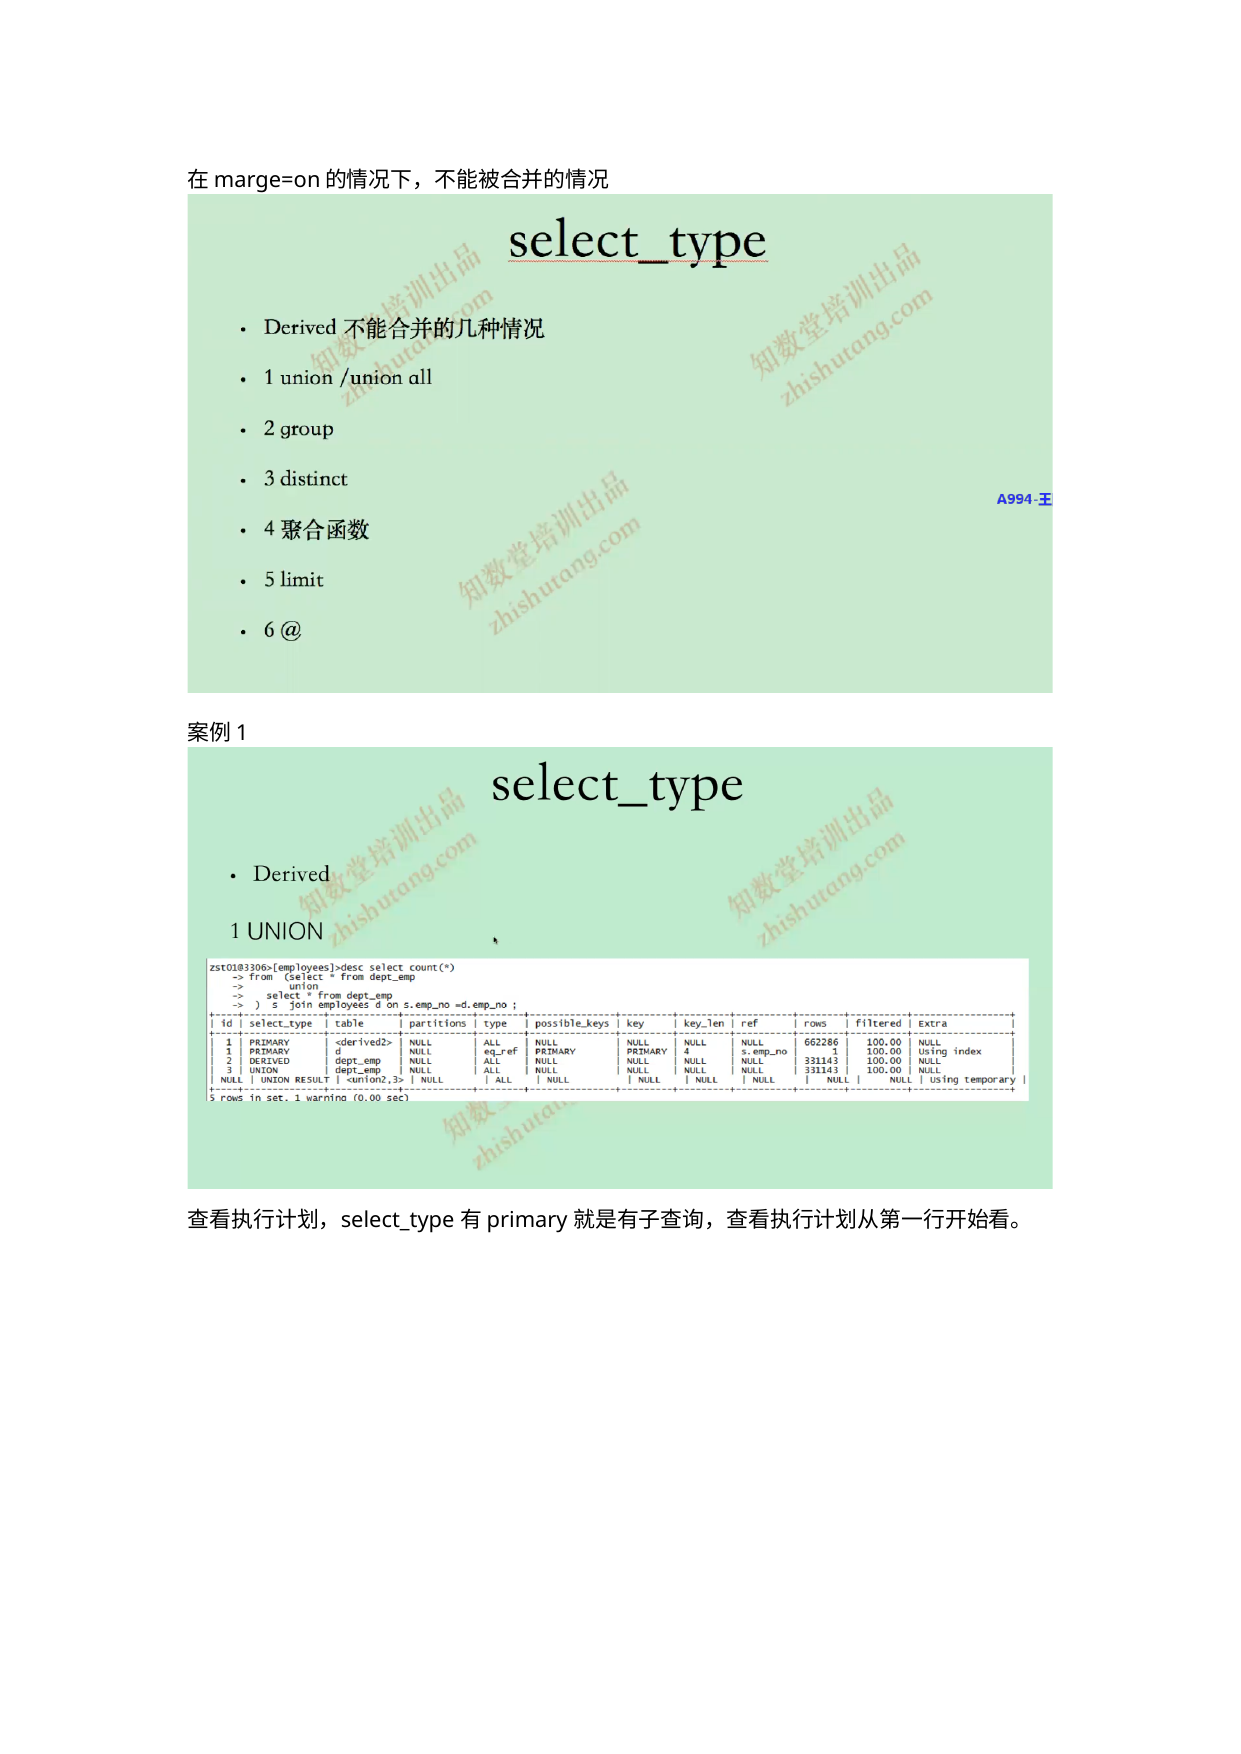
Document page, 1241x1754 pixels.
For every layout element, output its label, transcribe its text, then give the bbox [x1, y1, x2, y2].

text 案例1 [187, 714, 1053, 747]
text 在marge=on的情况下，不能被合并的情况 [187, 162, 1053, 194]
picture [187, 747, 1053, 1189]
text 查看执行计划，select_type 有primary 就是有子查询，查看执行计划从第一行开始看。 [187, 1202, 1053, 1234]
picture [187, 194, 1053, 693]
